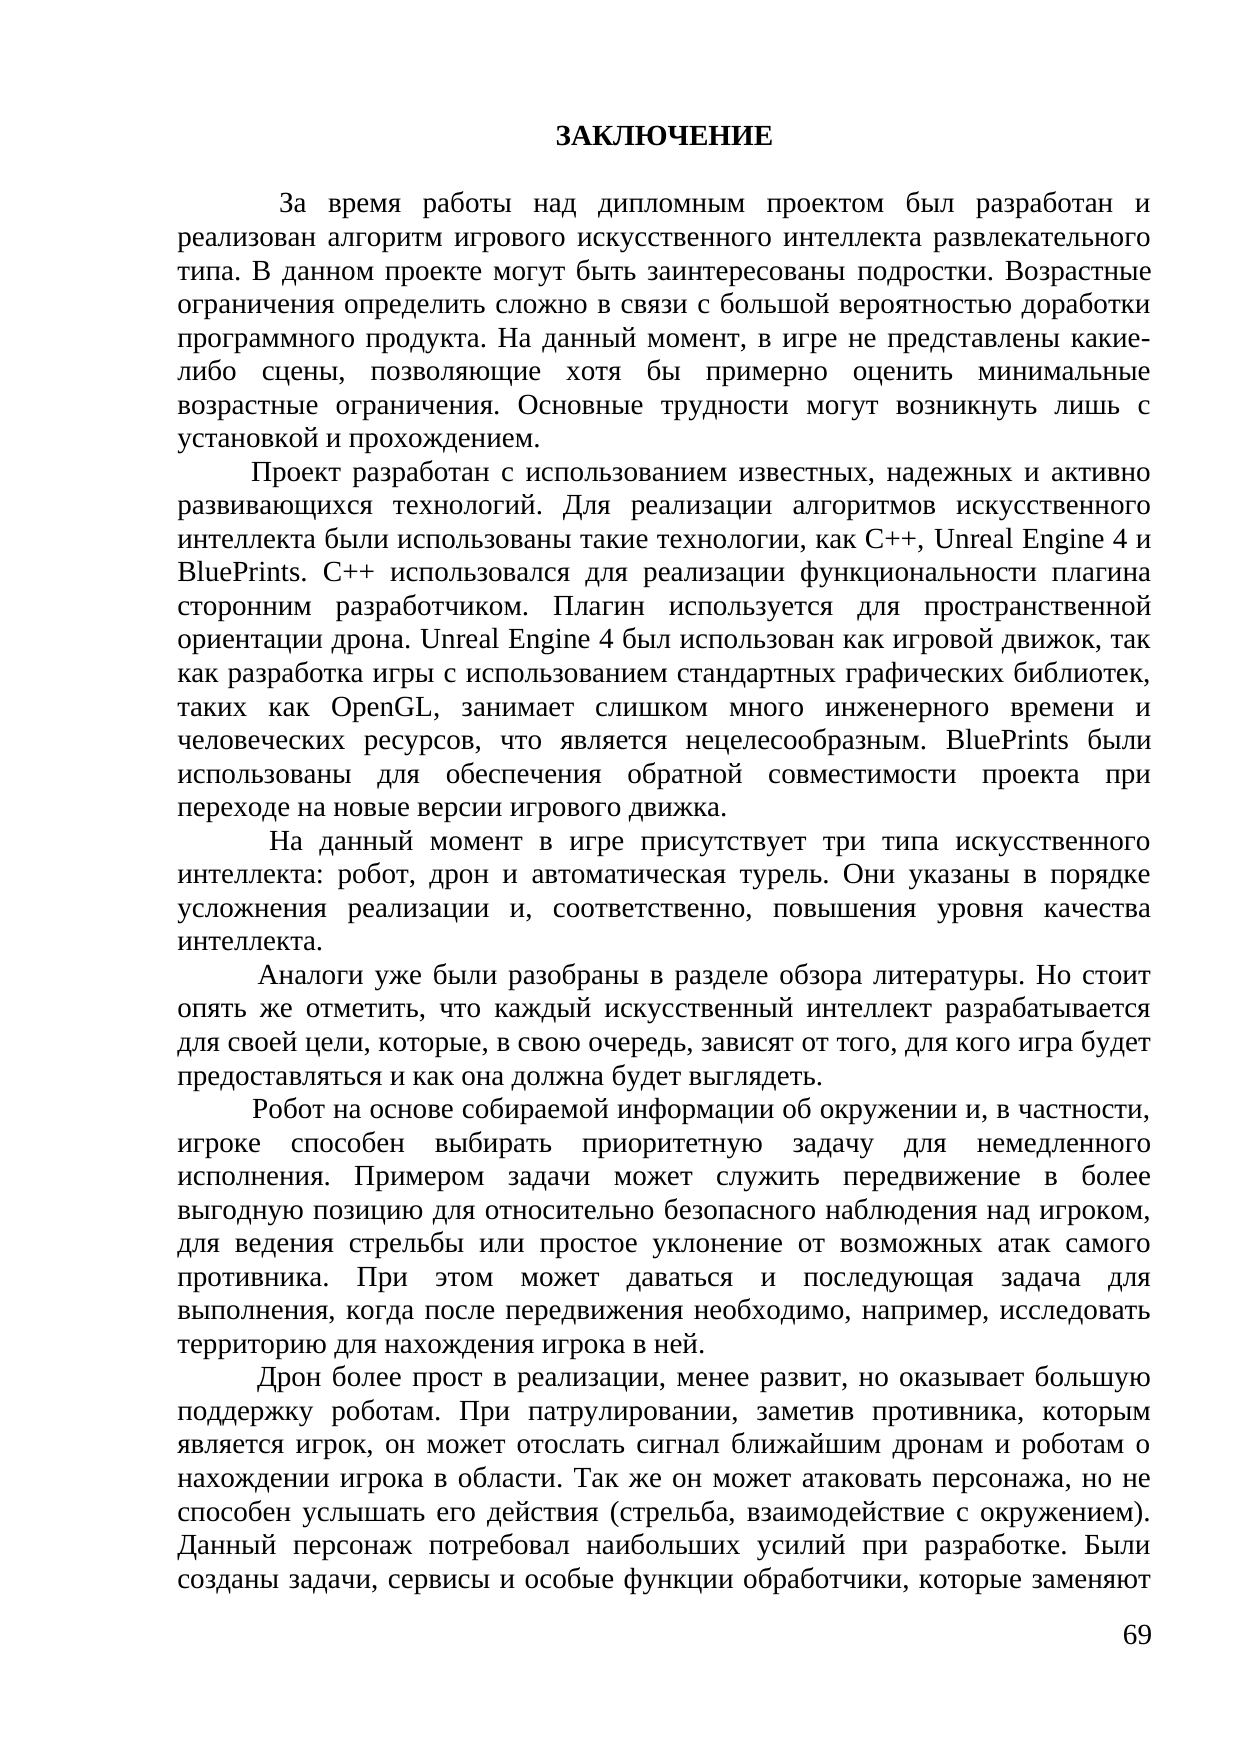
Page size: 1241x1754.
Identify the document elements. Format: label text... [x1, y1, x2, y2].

text ЗАКЛЮЧЕНИЕ [177, 118, 1152, 152]
text За время работы над дипломным проектом был разработан и реализован алгоритм игрового искусственного интеллекта развлекательного типа. В данном проекте могут быть заинтересованы подростки. Возрастные ограничения определить сложно в связи с большой вероятностью доработки программного продукта. На данный момент, в игре не представлены какие-либо сцены, позволяющие хотя бы примерно оценить минимальные возрастные ограничения. Основные трудности могут возникнуть лишь с установкой и прохождением. [177, 186, 1152, 454]
text Проект разработан с использованием известных, надежных и активно развивающихся технологий. Для реализации алгоритмов искусственного интеллекта были использованы такие технологии, как С++, Unreal Engine 4 и BluePrints. C++ использовался для реализации функциональности плагина сторонним разработчиком. Плагин используется для пространственной ориентации дрона. Unreal Engine 4 был использован как игровой движок, так как разработка игры с использованием стандартных графических библиотек, таких как OpenGL, занимает слишком много инженерного времени и человеческих ресурсов, что является нецелесообразным. BluePrints были использованы для обеспечения обратной совместимости проекта при переходе на новые версии игрового движка. [177, 454, 1152, 823]
text Аналоги уже были разобраны в разделе обзора литературы. Но стоит опять же отметить, что каждый искусственный интеллект разрабатывается для своей цели, которые, в свою очередь, зависят от того, для кого игра будет предоставляться и как она должна будет выглядеть. [177, 957, 1152, 1091]
text Робот на основе собираемой информации об окружении и, в частности, игроке способен выбирать приоритетную задачу для немедленного исполнения. Примером задачи может служить передвижение в более выгодную позицию для относительно безопасного наблюдения над игроком, для ведения стрельбы или простое уклонение от возможных атак самого противника. При этом может даваться и последующая задача для выполнения, когда после передвижения необходимо, например, исследовать территорию для нахождения игрока в ней. [177, 1091, 1152, 1359]
text На данный момент в игре присутствует три типа искусственного интеллекта: робот, дрон и автоматическая турель. Они указаны в порядке усложнения реализации и, соответственно, повышения уровня качества интеллекта. [177, 823, 1152, 957]
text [177, 1359, 1152, 1594]
